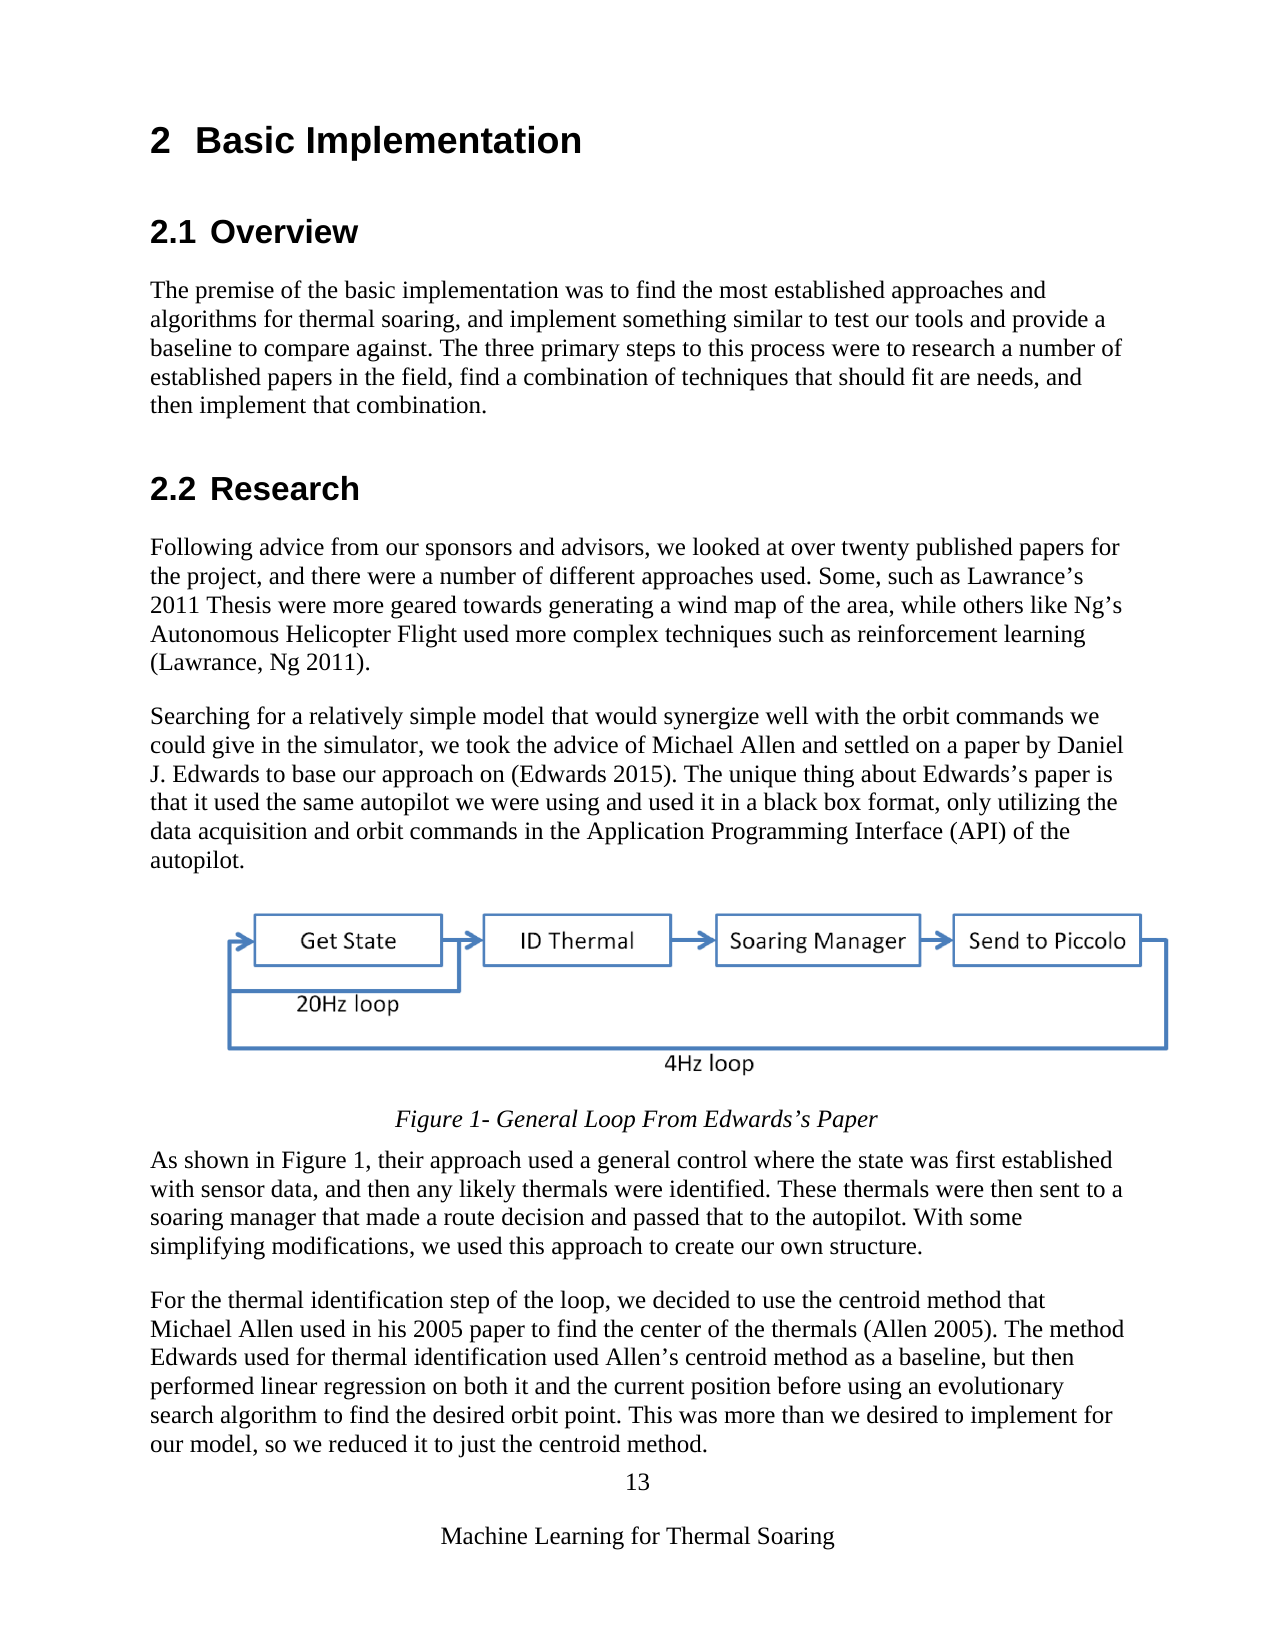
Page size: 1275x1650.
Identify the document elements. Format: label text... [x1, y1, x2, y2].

text The premise of the basic implementation was to find the most established approaches and algorithms for thermal soaring, and implement something similar to test our tools and provide a baseline to compare against. The three primary steps to this process were to research a number of established papers in the field, find a combination of techniques that should fit are needs, and then implement that combination. [150, 275, 1125, 419]
text For the thermal identification step of the loop, we decided to use the centroid method that Michael Allen used in his 2005 paper to find the center of the thermals (Allen 2005). The method Edwards used for thermal identification used Allen’s centroid method as a baseline, but then performed linear regression on both it and the current position before using an evolutionary search algorithm to find the desired orbit point. This was more than we desired to implement for our model, so we reduced it to just the centroid method. [150, 1285, 1125, 1457]
subtitle Research [150, 469, 1125, 507]
text Following advice from our sponsors and advisors, we looked at over twenty published papers for the project, and there were a number of different approaches used. Some, such as Lawrance’s 2011 Thesis were more geared towards generating a wind map of the area, while others like Ng’s Autonomous Helicopter Flight used more complex techniques such as reinforcement learning (Lawrance, Ng 2011). [150, 532, 1125, 676]
text As shown in Figure 1, their approach used a general control where the state was first established with sensor data, and then any likely thermals were identified. These thermals were then sent to a soaring manager that made a route decision and passed that to the autopilot. With some simplifying modifications, we used this approach to create our own structure. [150, 1145, 1125, 1260]
picture [210, 898, 1185, 1079]
subtitle Basic Implementation [150, 119, 1125, 162]
text Searching for a relatively simple model that would synergize well with the orbit commands we could give in the simulator, we took the advice of Michael Allen and settled on a paper by Daniel J. Edwards to base our approach on (Edwards 2015). The unique thing about Edwards’s paper is that it used the same autopilot we were using and used it in a black box format, only utilizing the data acquisition and orbit commands in the Application Programming Interface (API) of the autopilot. [150, 701, 1125, 874]
subtitle Overview [150, 212, 1125, 250]
